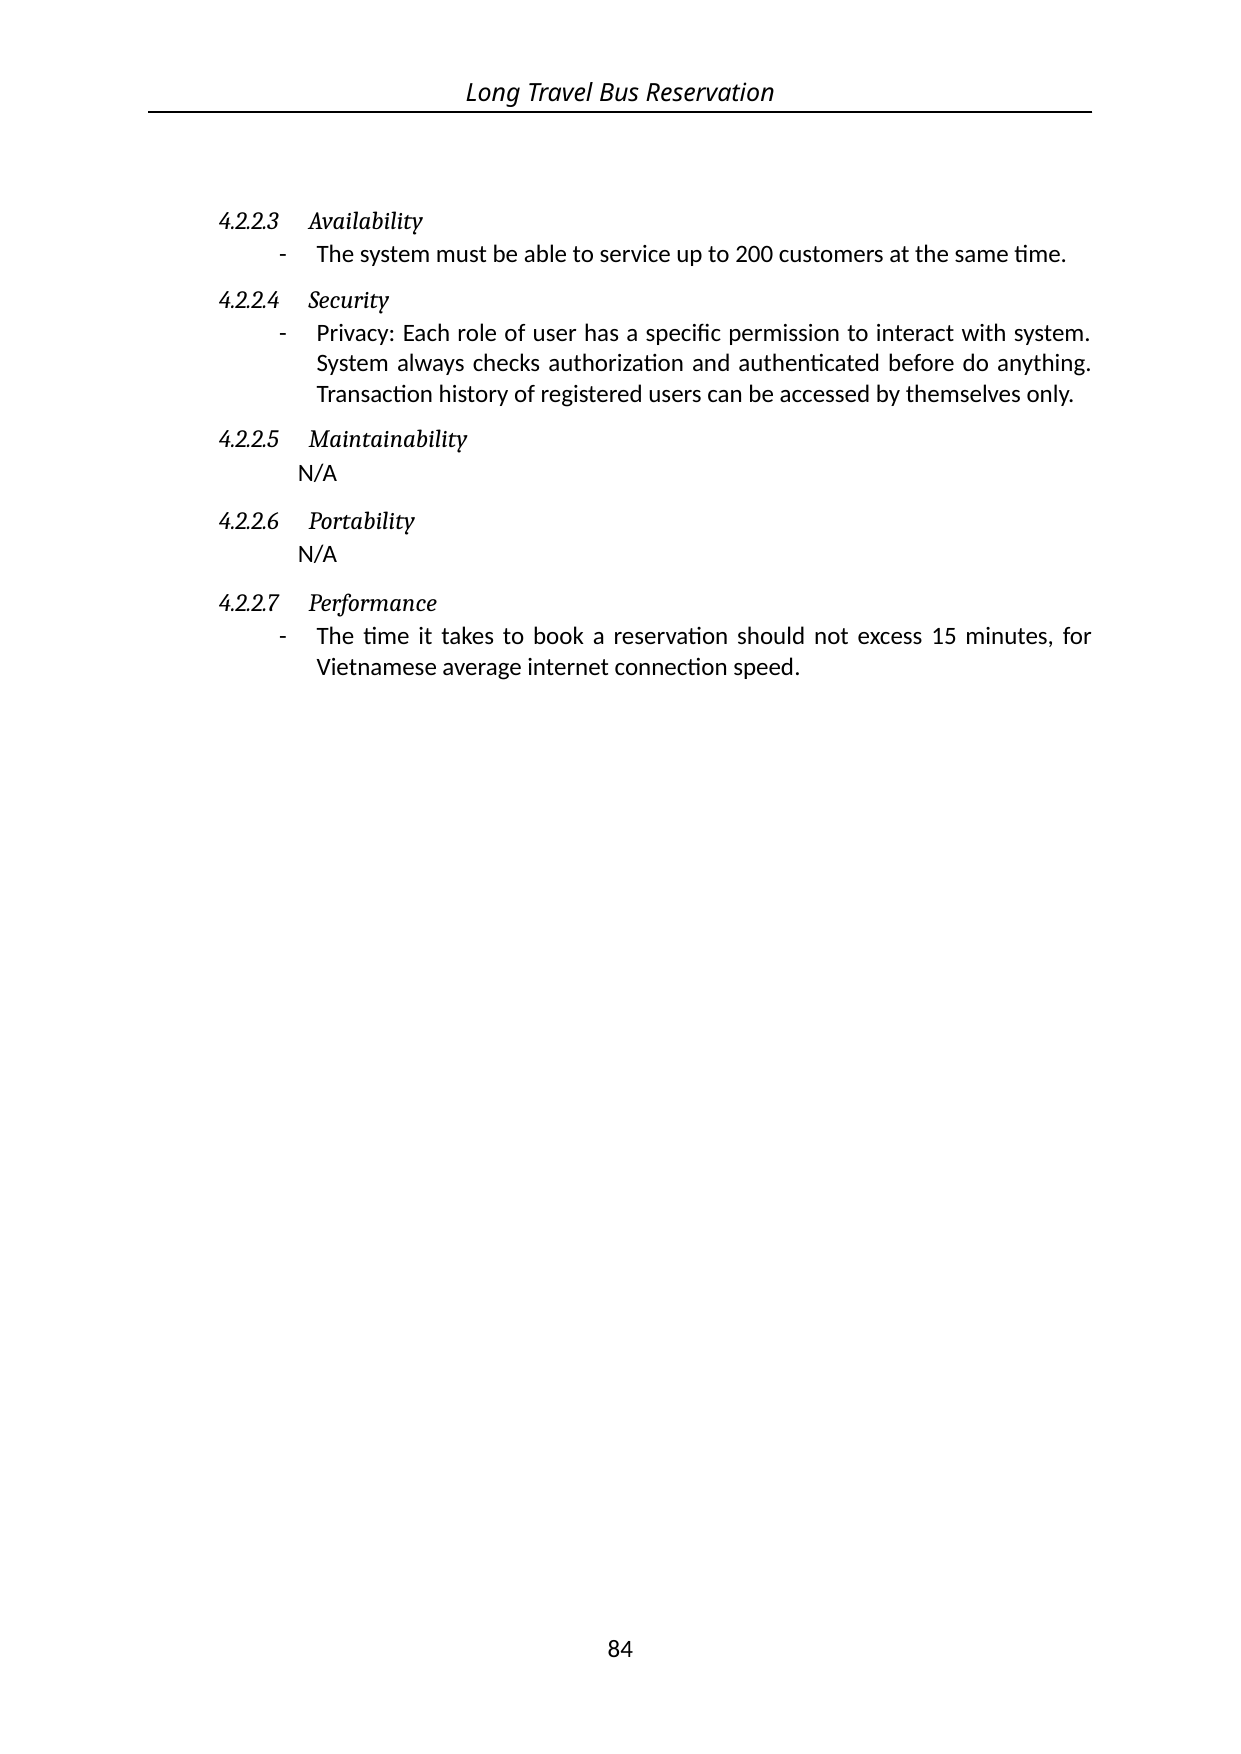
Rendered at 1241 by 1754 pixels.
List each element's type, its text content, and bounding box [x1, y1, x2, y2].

subtitle Availability [218, 207, 1092, 236]
subtitle Performance [218, 589, 1092, 618]
subtitle Portability [218, 507, 1092, 536]
list Privacy: Each role of user has a specific permission to interact with system. System always checks authorization and authenticated before do anything. Transaction history of registered users can be accessed by themselves only. [279, 317, 1092, 409]
subtitle Security [218, 286, 1092, 314]
list The system must be able to service up to 200 customers at the same time. [279, 238, 1092, 269]
text N/A [298, 539, 1092, 569]
subtitle Maintainability [218, 425, 1092, 454]
list The time it takes to book a reservation should not excess 15 minutes, for Vietnamese average internet connection speed. [279, 620, 1092, 681]
text N/A [298, 457, 1092, 487]
